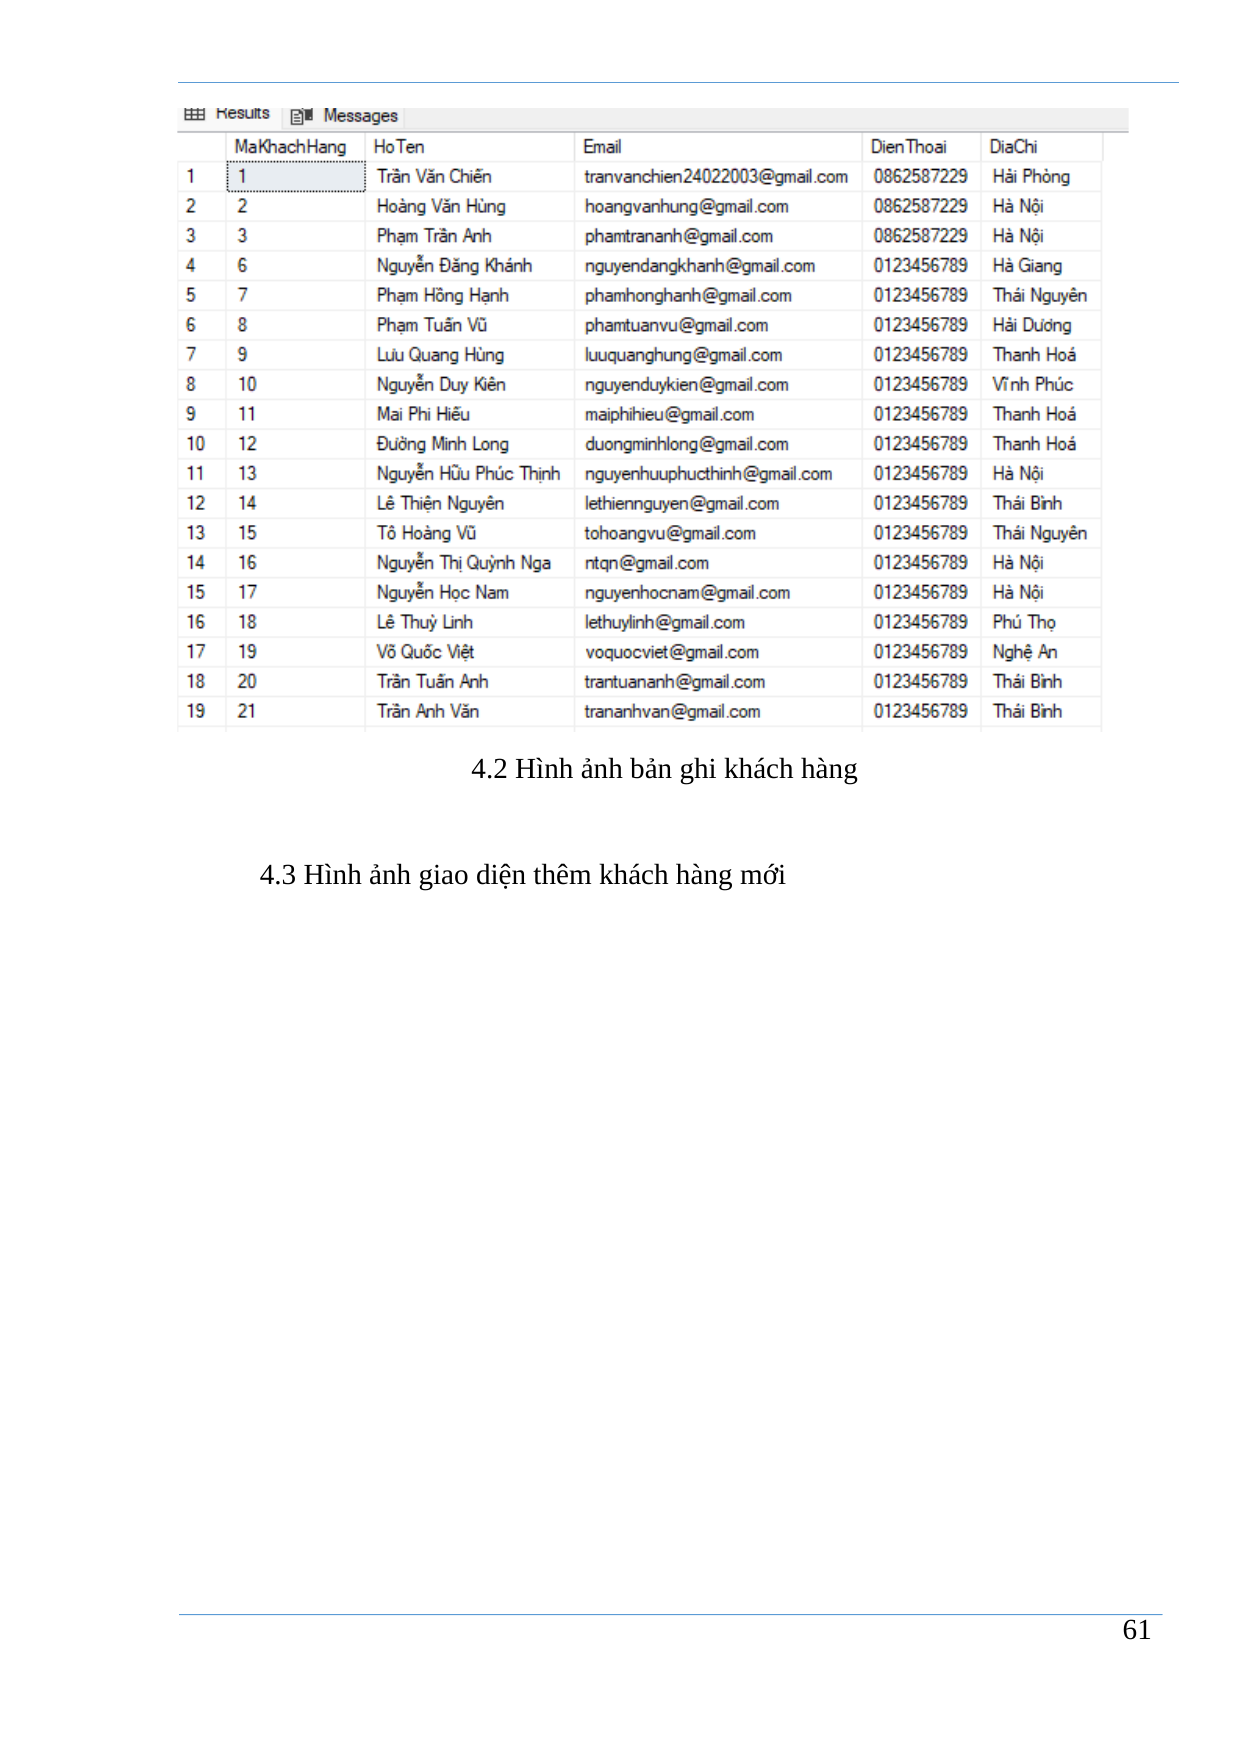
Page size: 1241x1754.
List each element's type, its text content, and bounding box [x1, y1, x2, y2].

picture [177, 108, 1129, 732]
text 4.3 Hình ảnh giao diện thêm khách hàng mới [177, 857, 1152, 891]
text 4.2 Hình ảnh bản ghi khách hàng [177, 751, 1152, 785]
